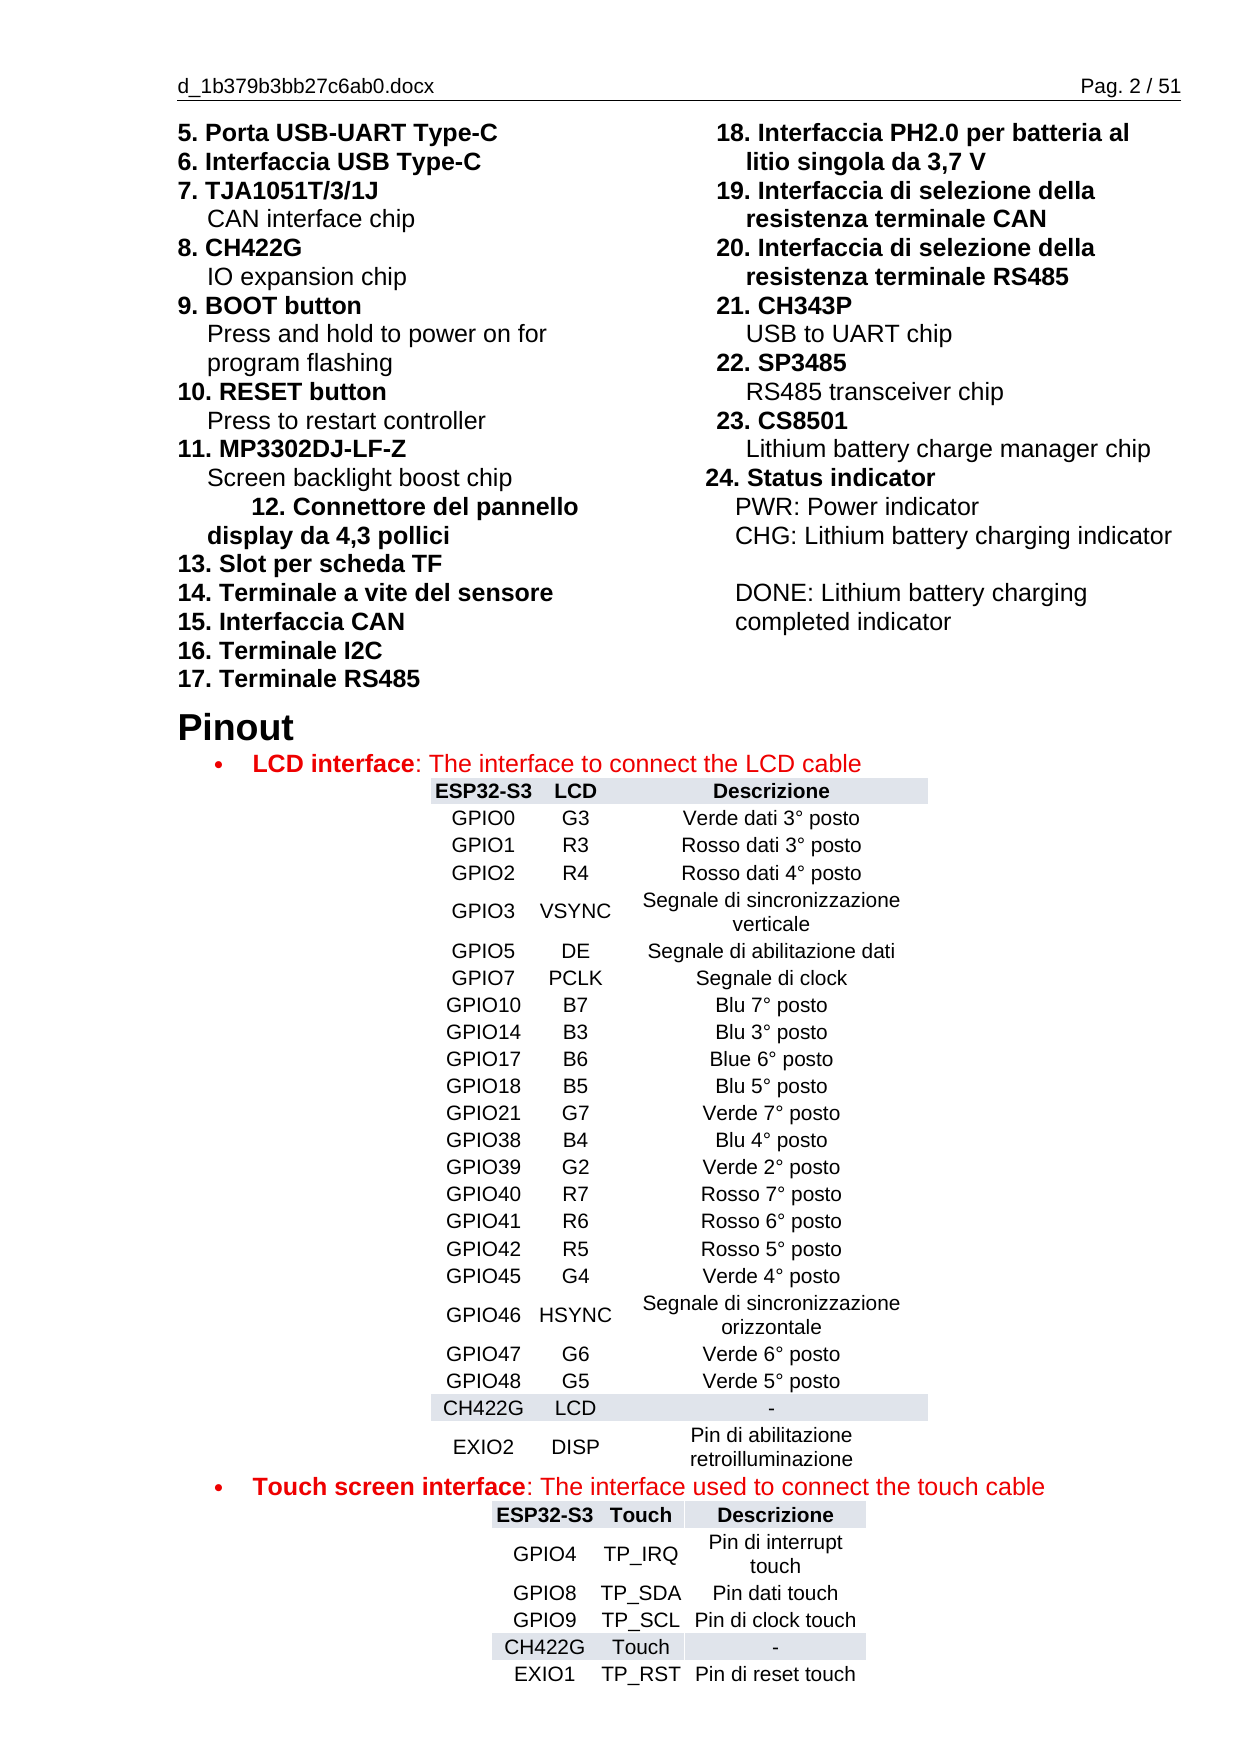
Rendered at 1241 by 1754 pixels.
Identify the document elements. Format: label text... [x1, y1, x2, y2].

table_cell GPIO41 [431, 1208, 536, 1235]
table_cell GPIO38 [431, 1126, 536, 1153]
table_cell TP_SCL [597, 1606, 684, 1633]
table_cell Pin di interrupt touch [685, 1528, 866, 1579]
text 21. CH343P USB to UART chip [716, 291, 1181, 348]
table_cell HSYNC [536, 1289, 615, 1340]
table_cell - [685, 1633, 866, 1660]
table_cell Pin dati touch [685, 1579, 866, 1606]
table_cell Touch [597, 1633, 684, 1660]
table_cell DE [536, 937, 615, 964]
table_cell CH422G [431, 1394, 536, 1421]
table_cell Verde 5° posto [615, 1367, 928, 1394]
text 20. Interfaccia di selezione della resistenza terminale RS485 [716, 233, 1181, 291]
table_cell R7 [536, 1181, 615, 1208]
subtitle Pinout [177, 706, 1181, 749]
table_cell GPIO0 [431, 805, 536, 832]
table_cell GPIO7 [431, 964, 536, 991]
table_cell G6 [536, 1340, 615, 1367]
table_cell Blu 7° posto [615, 991, 928, 1018]
table_cell GPIO46 [431, 1289, 536, 1340]
table_cell B7 [536, 991, 615, 1018]
table_cell Verde 2° posto [615, 1154, 928, 1181]
table_cell Blu 4° posto [615, 1126, 928, 1153]
text 22. SP3485 RS485 transceiver chip [716, 348, 1181, 406]
table_cell Rosso dati 3° posto [615, 832, 928, 859]
text 19. Interfaccia di selezione della resistenza terminale CAN [716, 176, 1181, 233]
table_cell PCLK [536, 964, 615, 991]
table_cell GPIO4 [492, 1528, 597, 1579]
table_cell G3 [536, 805, 615, 832]
table_cell Blu 5° posto [615, 1072, 928, 1099]
table_cell Verde 6° posto [615, 1340, 928, 1367]
text 10. RESET button Press to restart controller [177, 377, 642, 434]
table_header Touch [597, 1501, 684, 1528]
table_cell R4 [536, 859, 615, 886]
table_cell GPIO3 [431, 886, 536, 937]
table_cell Blu 3° posto [615, 1018, 928, 1045]
text 8. CH422G IO expansion chip [177, 233, 642, 291]
table_cell B3 [536, 1018, 615, 1045]
table_cell Rosso dati 4° posto [615, 859, 928, 886]
table_cell DISP [536, 1421, 615, 1472]
text LCD interface: The interface to connect the LCD cable [215, 749, 1181, 777]
table_header ESP32-S3 [431, 778, 536, 804]
table_cell B6 [536, 1045, 615, 1072]
table_cell GPIO21 [431, 1099, 536, 1126]
table_cell GPIO8 [492, 1579, 597, 1606]
table_cell G7 [536, 1099, 615, 1126]
table_cell TP_IRQ [597, 1528, 684, 1579]
text 18. Interfaccia PH2.0 per batteria al litio singola da 3,7 V [716, 118, 1181, 176]
table_cell GPIO48 [431, 1367, 536, 1394]
text 5. Porta USB-UART Type-C [177, 118, 642, 147]
table_cell Rosso 7° posto [615, 1181, 928, 1208]
table_cell G4 [536, 1262, 615, 1289]
table_cell Verde 4° posto [615, 1262, 928, 1289]
table_cell GPIO2 [431, 859, 536, 886]
table_cell CH422G [492, 1633, 597, 1660]
text 6. Interfaccia USB Type-C [177, 147, 642, 176]
text 13. Slot per scheda TF [177, 549, 642, 578]
table_cell Pin di clock touch [685, 1606, 866, 1633]
text 17. Terminale RS485 [177, 664, 642, 693]
table_cell GPIO9 [492, 1606, 597, 1633]
text 15. Interfaccia CAN [177, 607, 642, 636]
table_cell GPIO1 [431, 832, 536, 859]
table_cell Segnale di clock [615, 964, 928, 991]
text 16. Terminale I2C [177, 636, 642, 664]
table_cell Segnale di abilitazione dati [615, 937, 928, 964]
table_cell GPIO47 [431, 1340, 536, 1367]
table_cell TP_RST [597, 1660, 684, 1687]
table_cell R5 [536, 1235, 615, 1262]
table_cell Pin di reset touch [685, 1660, 866, 1687]
table_cell GPIO42 [431, 1235, 536, 1262]
table_header LCD [536, 778, 615, 804]
table_cell GPIO10 [431, 991, 536, 1018]
table_cell Pin di abilitazione retroilluminazione [615, 1421, 928, 1472]
text Touch screen interface: The interface used to connect the touch cable [215, 1472, 1181, 1501]
table_cell Verde 7° posto [615, 1099, 928, 1126]
table_cell G5 [536, 1367, 615, 1394]
table_header Descrizione [615, 778, 928, 804]
table_cell GPIO39 [431, 1154, 536, 1181]
text 23. CS8501 Lithium battery charge manager chip [716, 406, 1181, 463]
table_cell GPIO5 [431, 937, 536, 964]
table_cell LCD [536, 1394, 615, 1421]
table_cell Blue 6° posto [615, 1045, 928, 1072]
table_cell R6 [536, 1208, 615, 1235]
table_cell Segnale di sincronizzazione verticale [615, 886, 928, 937]
table_cell GPIO40 [431, 1181, 536, 1208]
table_cell G2 [536, 1154, 615, 1181]
table_cell GPIO45 [431, 1262, 536, 1289]
table_header Descrizione [685, 1501, 866, 1528]
table_cell Rosso 5° posto [615, 1235, 928, 1262]
table_cell Verde dati 3° posto [615, 805, 928, 832]
table_cell TP_SDA [597, 1579, 684, 1606]
table_cell R3 [536, 832, 615, 859]
text 11. MP3302DJ-LF-Z Screen backlight boost chip 12. Connettore del pannello display da 4,3 pollici [177, 434, 642, 549]
table_cell GPIO14 [431, 1018, 536, 1045]
table_cell Segnale di sincronizzazione orizzontale [615, 1289, 928, 1340]
table_cell EXIO2 [431, 1421, 536, 1472]
table_cell B5 [536, 1072, 615, 1099]
table_header ESP32-S3 [492, 1501, 597, 1528]
table_cell - [615, 1394, 928, 1421]
table_cell GPIO17 [431, 1045, 536, 1072]
text 9. BOOT button Press and hold to power on for program flashing [177, 291, 642, 377]
text 24. Status indicator PWR: Power indicator CHG: Lithium battery charging indicator DONE: Lithium battery charging completed indicator [705, 463, 1181, 636]
table_cell EXIO1 [492, 1660, 597, 1687]
text 14. Terminale a vite del sensore [177, 578, 642, 607]
table_cell VSYNC [536, 886, 615, 937]
text 7. TJA1051T/3/1J CAN interface chip [177, 176, 642, 233]
table_cell Rosso 6° posto [615, 1208, 928, 1235]
table_cell B4 [536, 1126, 615, 1153]
table_cell GPIO18 [431, 1072, 536, 1099]
